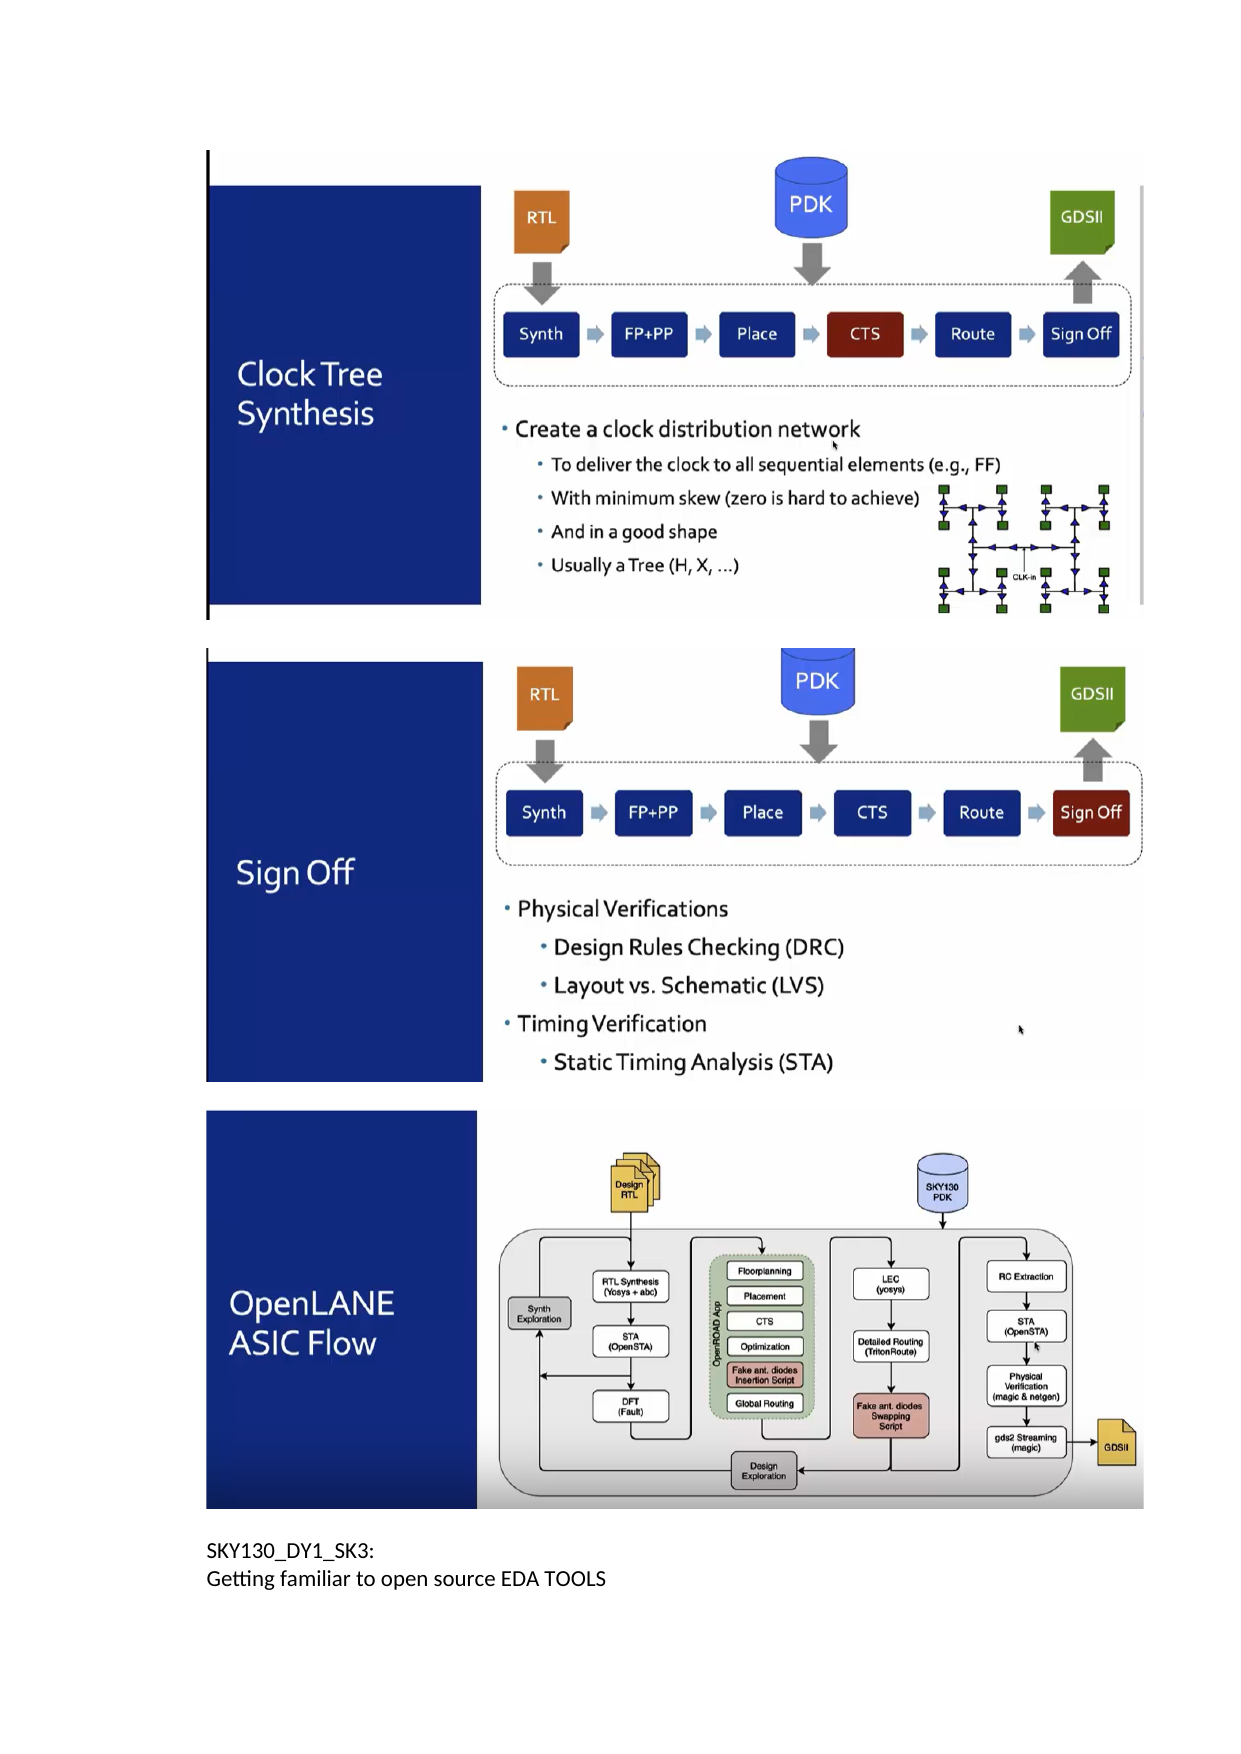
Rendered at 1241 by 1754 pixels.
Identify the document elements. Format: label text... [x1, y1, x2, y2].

picture [206, 1109, 1144, 1509]
text Getting familiar to open source EDA TOOLS [206, 1564, 1090, 1593]
text SKY130_DY1_SK3: [206, 1537, 1090, 1564]
picture [206, 648, 1144, 1082]
picture [206, 150, 1144, 620]
